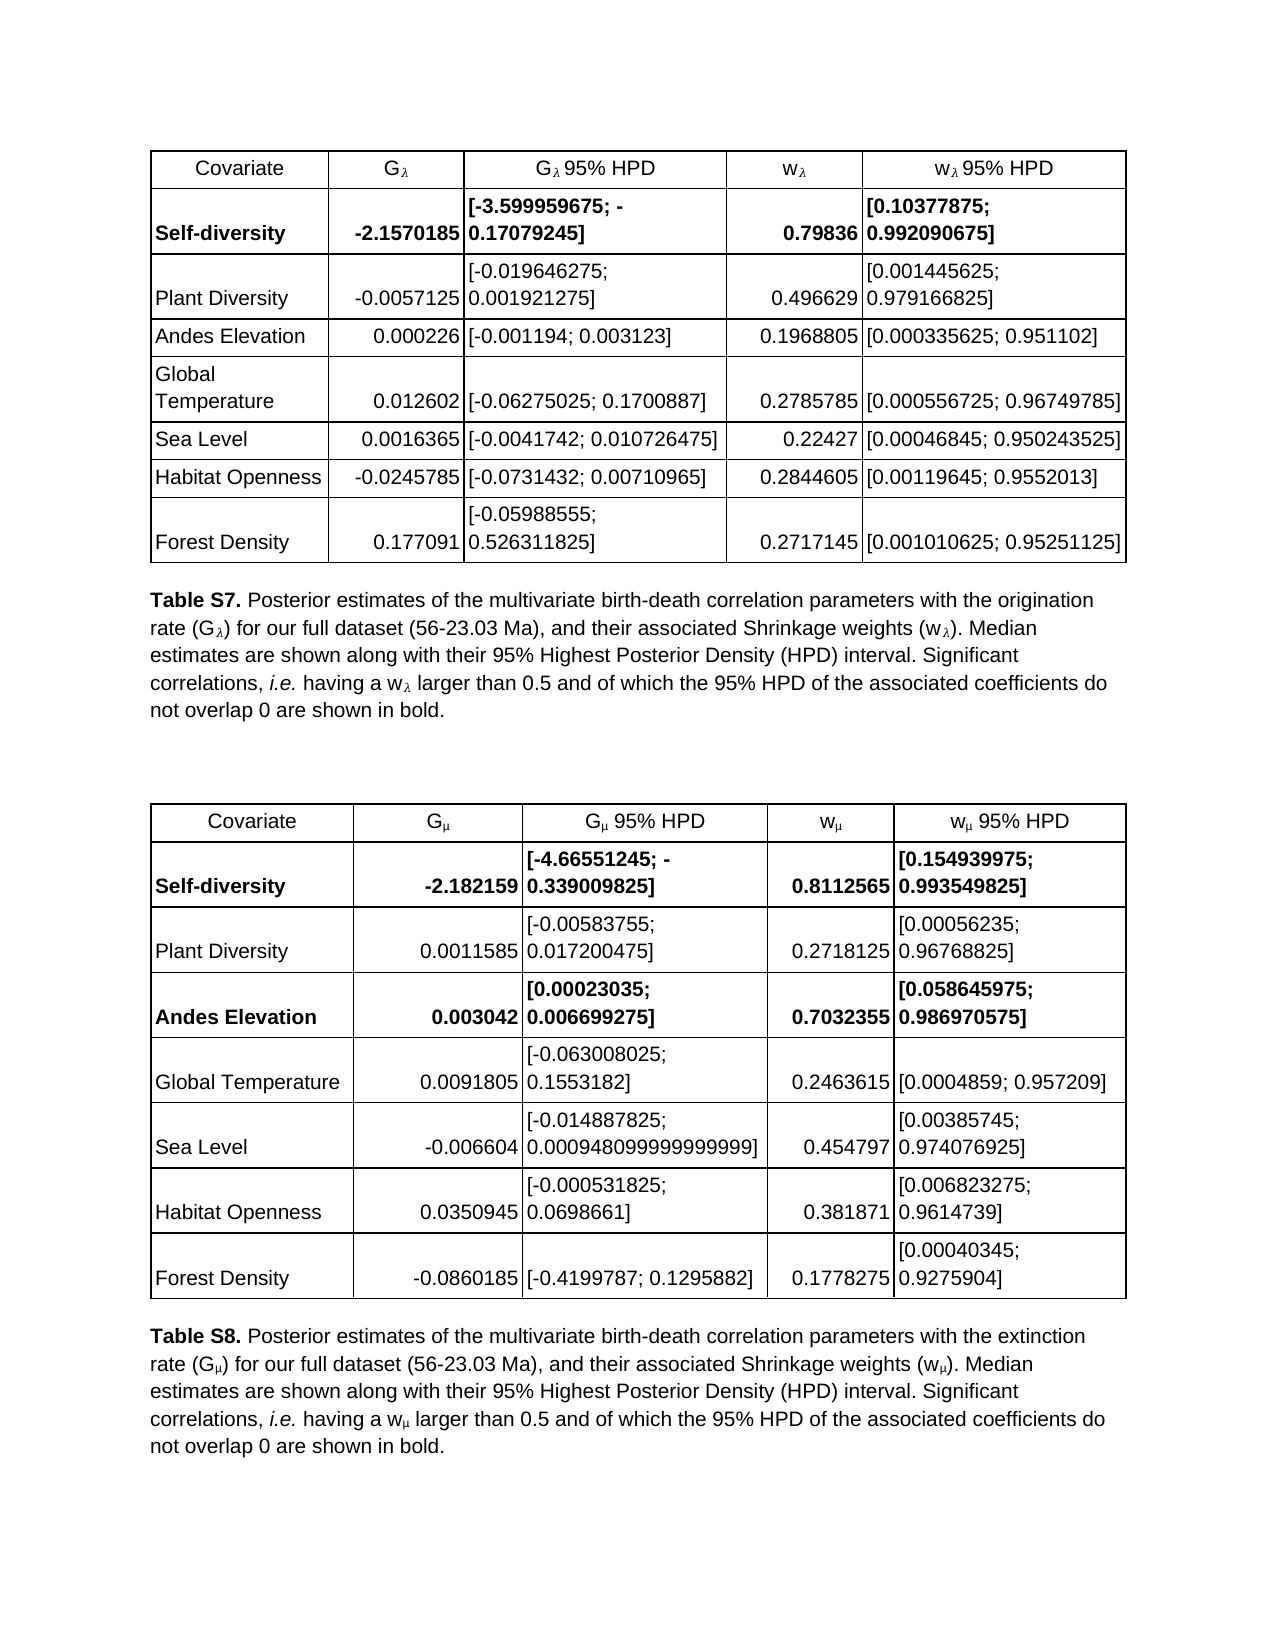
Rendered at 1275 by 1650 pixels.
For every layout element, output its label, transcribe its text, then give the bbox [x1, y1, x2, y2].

table_cell Forest Density [152, 1234, 353, 1297]
table_header wµ 95% HPD [895, 805, 1125, 841]
table_cell 0.22427 [727, 423, 862, 459]
table_cell Global Temperature [152, 357, 328, 421]
table_cell [-0.0731432; 0.00710965] [465, 460, 726, 496]
table_cell -2.182159 [354, 843, 522, 906]
table_cell Global Temperature [152, 1038, 353, 1102]
table_header Gµ 95% HPD [523, 805, 767, 841]
table_cell 0.1778275 [768, 1234, 893, 1297]
table_cell -2.1570185 [329, 189, 463, 253]
table_cell 0.2785785 [727, 357, 862, 421]
table_cell [-0.4199787; 0.1295882] [523, 1234, 767, 1297]
table_cell [0.001010625; 0.95251125] [863, 498, 1125, 562]
table_cell [-0.019646275; 0.001921275] [465, 255, 726, 318]
table_cell -0.0245785 [329, 460, 463, 496]
table_cell [0.154939975; 0.993549825] [895, 843, 1125, 906]
table_cell 0.1968805 [727, 320, 862, 356]
text Table S7. Posterior estimates of the multivariate birth-death correlation parameters with the origination rate (G𝜆) for our full dataset (56-23.03 Ma), and their associated Shrinkage weights (w𝜆). Median estimates are shown along with their 95% Highest Posterior Density (HPD) interval. Significant correlations, i.e. having a w𝜆 larger than 0.5 and of which the 95% HPD of the associated coefficients do not overlap 0 are shown in bold. [150, 588, 1125, 722]
table_cell [-0.00583755; 0.017200475] [523, 908, 767, 971]
table_header G𝜆 95% HPD [465, 152, 726, 188]
table_header wµ [768, 805, 893, 841]
table_cell [0.00023035; 0.006699275] [523, 973, 767, 1037]
table_cell 0.8112565 [768, 843, 893, 906]
text Table S8. Posterior estimates of the multivariate birth-death correlation parameters with the extinction rate (Gµ) for our full dataset (56-23.03 Ma), and their associated Shrinkage weights (wµ). Median estimates are shown along with their 95% Highest Posterior Density (HPD) interval. Significant correlations, i.e. having a wµ larger than 0.5 and of which the 95% HPD of the associated coefficients do not overlap 0 are shown in bold. [150, 1324, 1125, 1458]
table_cell [0.00040345; 0.9275904] [895, 1234, 1125, 1297]
table_cell 0.381871 [768, 1169, 893, 1232]
table_cell Sea Level [152, 423, 328, 459]
table_cell 0.7032355 [768, 973, 893, 1037]
table_header w𝜆 [727, 152, 862, 188]
table_cell [-0.063008025; 0.1553182] [523, 1038, 767, 1102]
table_cell [0.006823275; 0.9614739] [895, 1169, 1125, 1232]
table_cell 0.454797 [768, 1103, 893, 1167]
table_cell [0.00119645; 0.9552013] [863, 460, 1125, 496]
table_cell [-4.66551245; -0.339009825] [523, 843, 767, 906]
table_cell [-0.06275025; 0.1700887] [465, 357, 726, 421]
table_cell [-0.014887825; 0.000948099999999999] [523, 1103, 767, 1167]
table_cell 0.012602 [329, 357, 463, 421]
table_cell [-0.0041742; 0.010726475] [465, 423, 726, 459]
table_cell 0.2718125 [768, 908, 893, 971]
table_cell Plant Diversity [152, 908, 353, 971]
table_cell 0.0011585 [354, 908, 522, 971]
table_cell [0.000335625; 0.951102] [863, 320, 1125, 356]
table_cell 0.003042 [354, 973, 522, 1037]
table_cell Plant Diversity [152, 255, 328, 318]
table_header G𝜆 [329, 152, 463, 188]
table_cell 0.2463615 [768, 1038, 893, 1102]
table_cell Self-diversity [152, 843, 353, 906]
table_cell [-0.000531825; 0.0698661] [523, 1169, 767, 1232]
table_cell [-3.599959675; -0.17079245] [465, 189, 726, 253]
table_cell 0.0091805 [354, 1038, 522, 1102]
table_header w𝜆 95% HPD [863, 152, 1125, 188]
table_cell [0.10377875; 0.992090675] [863, 189, 1125, 253]
table_cell [0.001445625; 0.979166825] [863, 255, 1125, 318]
table_header Gµ [354, 805, 522, 841]
table_cell 0.2844605 [727, 460, 862, 496]
table_cell 0.0016365 [329, 423, 463, 459]
table_cell 0.000226 [329, 320, 463, 356]
table_cell [0.00046845; 0.950243525] [863, 423, 1125, 459]
table_cell Forest Density [152, 498, 328, 562]
table_cell [-0.05988555; 0.526311825] [465, 498, 726, 562]
table_cell [0.00385745; 0.974076925] [895, 1103, 1125, 1167]
table_cell 0.2717145 [727, 498, 862, 562]
table_cell [-0.001194; 0.003123] [465, 320, 726, 356]
table_cell Habitat Openness [152, 460, 328, 496]
table_cell [0.0004859; 0.957209] [895, 1038, 1125, 1102]
table_cell Andes Elevation [152, 973, 353, 1037]
table_cell 0.496629 [727, 255, 862, 318]
table_cell 0.79836 [727, 189, 862, 253]
table_cell [0.000556725; 0.96749785] [863, 357, 1125, 421]
table_cell -0.006604 [354, 1103, 522, 1167]
table_header Covariate [152, 152, 328, 188]
table_cell 0.177091 [329, 498, 463, 562]
table_cell Habitat Openness [152, 1169, 353, 1232]
table_header Covariate [152, 805, 353, 841]
table_cell Sea Level [152, 1103, 353, 1167]
table_cell -0.0057125 [329, 255, 463, 318]
table_cell [0.00056235; 0.96768825] [895, 908, 1125, 971]
table_cell Andes Elevation [152, 320, 328, 356]
table_cell -0.0860185 [354, 1234, 522, 1297]
table_cell 0.0350945 [354, 1169, 522, 1232]
table_cell Self-diversity [152, 189, 328, 253]
table_cell [0.058645975; 0.986970575] [895, 973, 1125, 1037]
